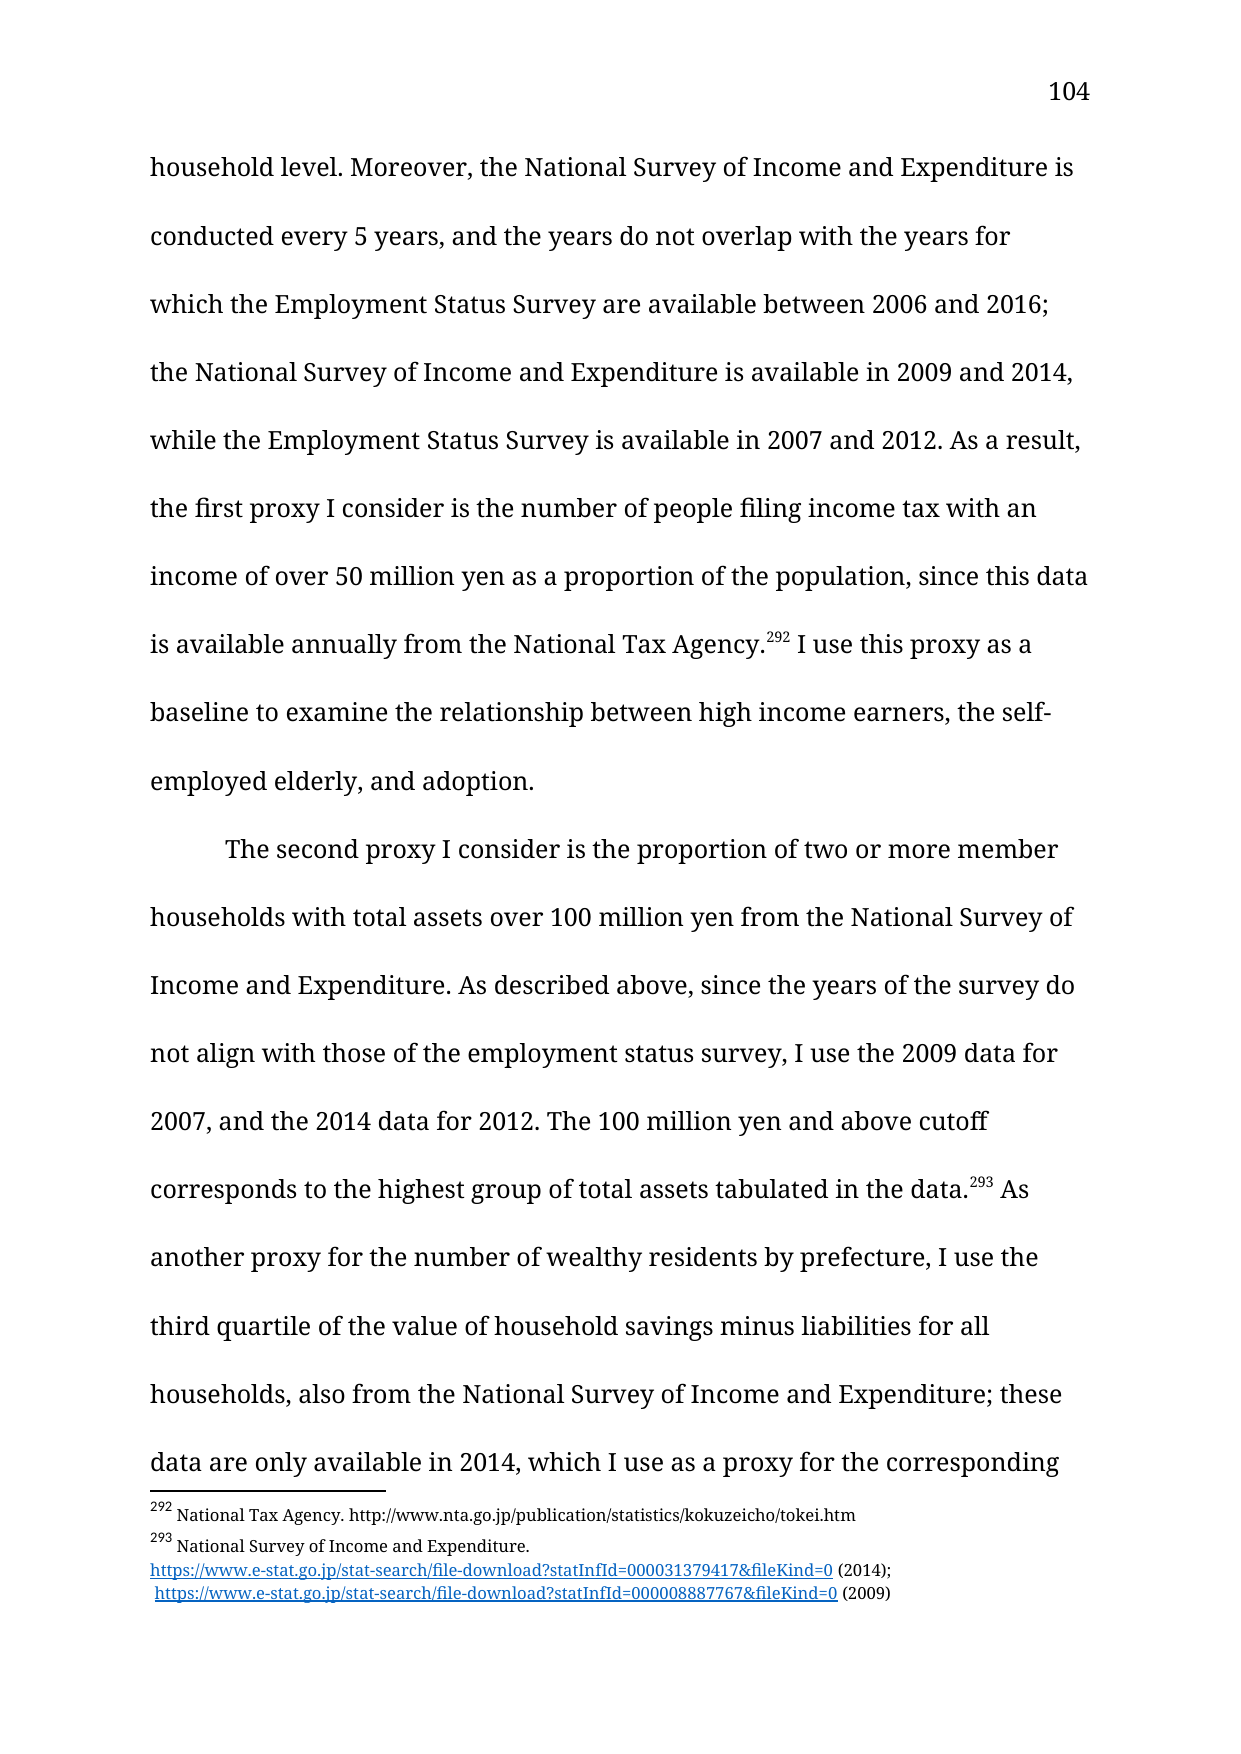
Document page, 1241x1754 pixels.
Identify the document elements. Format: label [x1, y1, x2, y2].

text [150, 831, 1090, 1478]
text [150, 150, 1090, 797]
